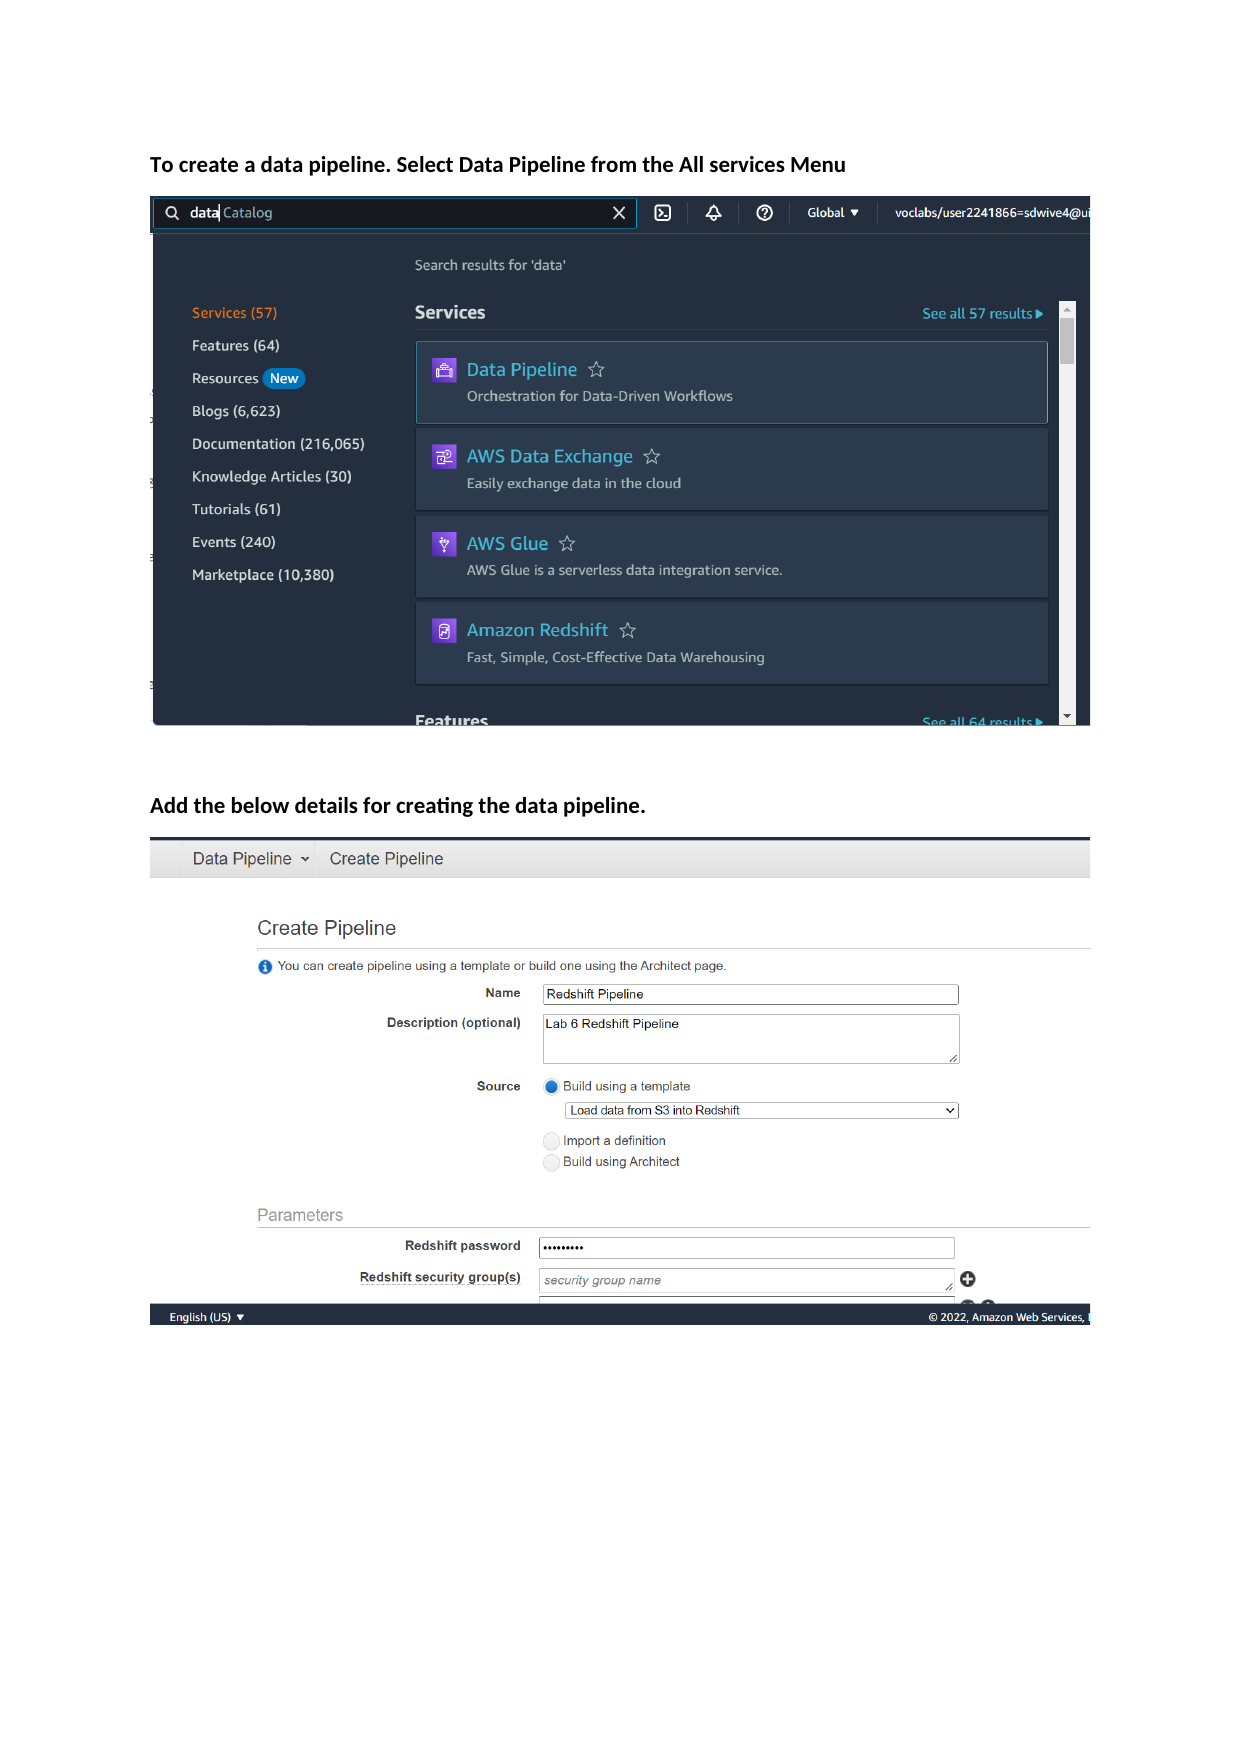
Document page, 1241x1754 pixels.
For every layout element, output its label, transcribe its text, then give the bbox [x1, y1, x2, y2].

picture [150, 196, 1091, 726]
text Add the below details for creating the data pipeline. [150, 791, 1090, 819]
picture [150, 837, 1091, 1325]
text To create a data pipeline. Select Data Pipeline from the All services Menu [150, 150, 1090, 178]
